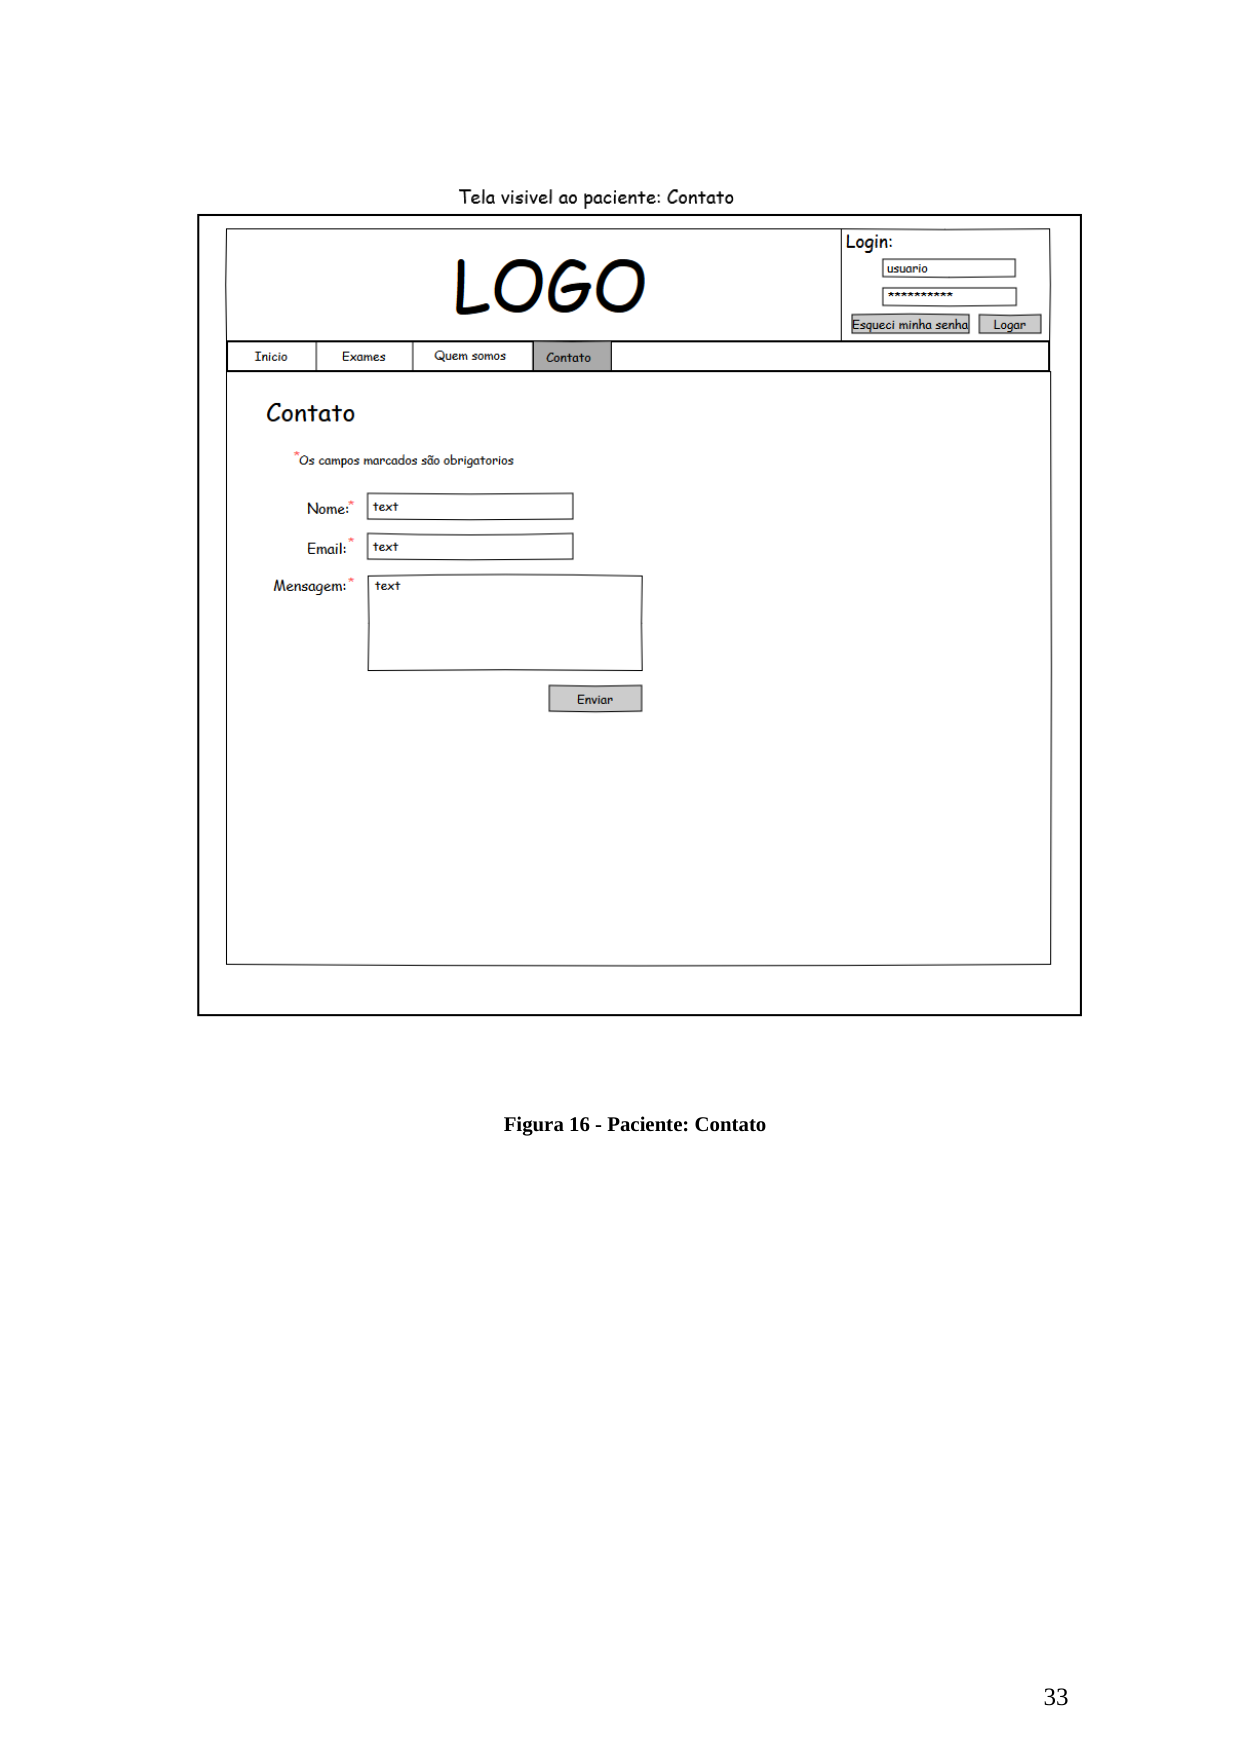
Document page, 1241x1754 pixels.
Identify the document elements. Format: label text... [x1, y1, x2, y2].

picture [148, 177, 1122, 1085]
text Figura 16 - Paciente: Contato [148, 1112, 1122, 1136]
